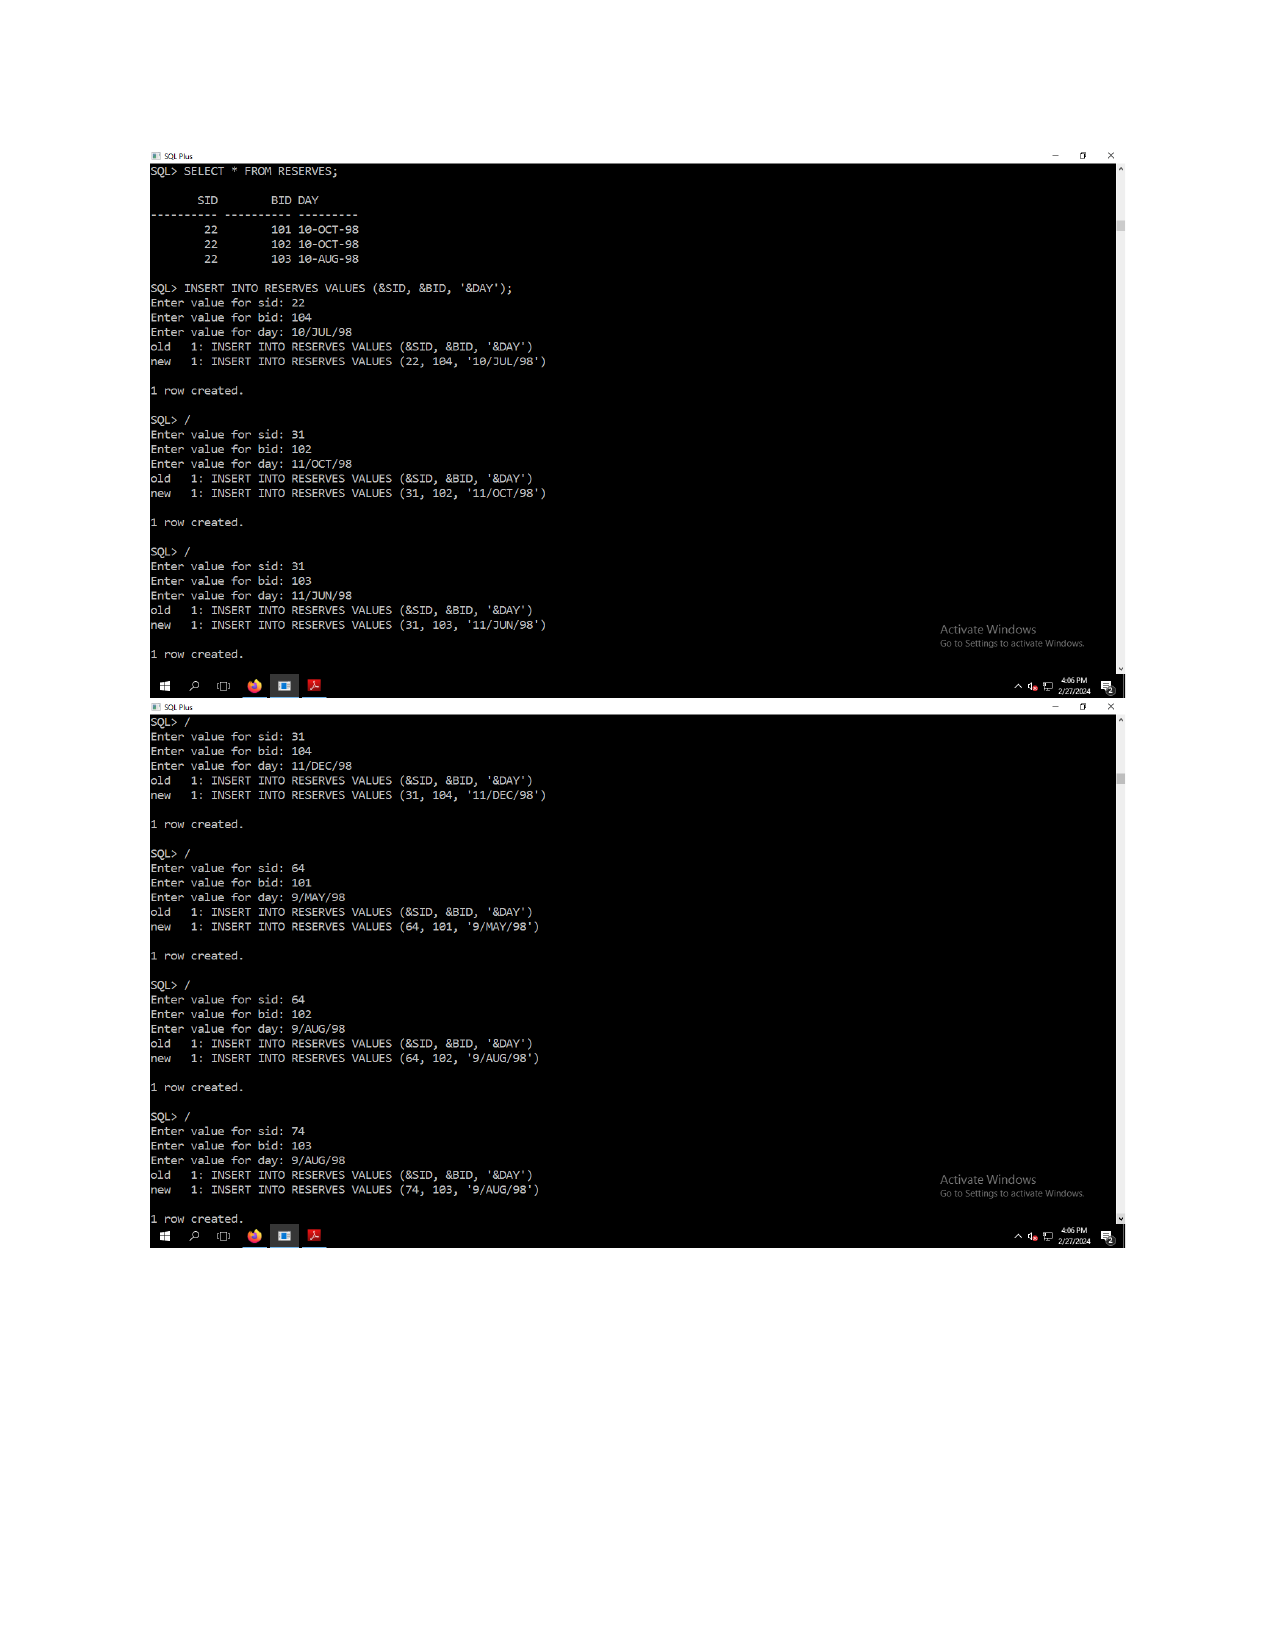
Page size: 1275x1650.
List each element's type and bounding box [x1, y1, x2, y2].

picture [150, 150, 1125, 698]
picture [150, 700, 1125, 1248]
